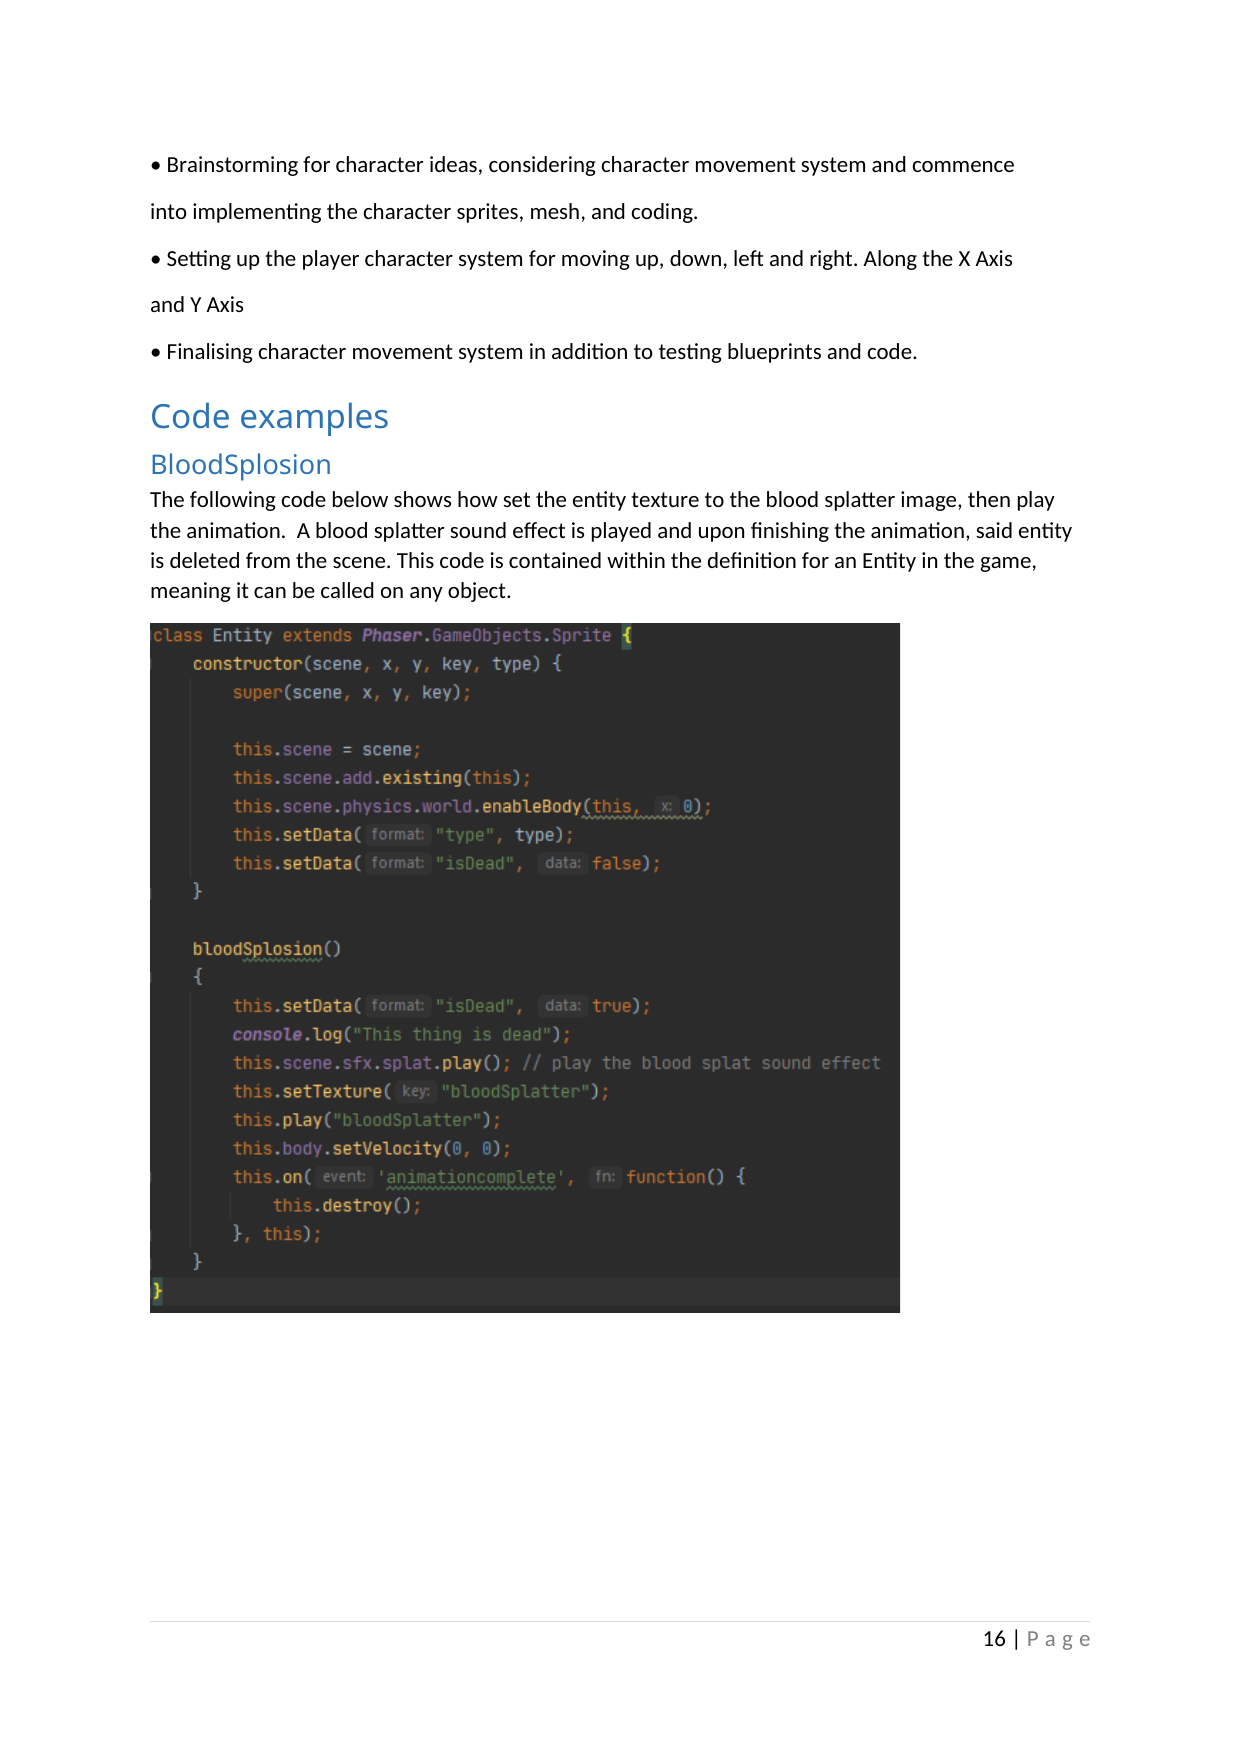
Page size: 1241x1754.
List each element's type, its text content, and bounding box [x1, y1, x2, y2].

text and Y Axis [150, 291, 1090, 319]
subtitle Code examples [150, 393, 1090, 438]
text The following code below shows how set the entity texture to the blood splatter image, then play the animation. A blood splatter sound effect is played and upon finishing the animation, said entity is deleted from the scene. This code is contained within the definition for an Entity in the game, meaning it can be called on any object. [150, 486, 1090, 604]
text • Finalising character movement system in addition to testing blueprints and code. [150, 337, 1090, 366]
picture [150, 623, 901, 1313]
subtitle BloodSplosion [150, 446, 1090, 483]
text • Brainstorming for character ideas, considering character movement system and commence [150, 150, 1090, 178]
text into implementing the character sprites, mesh, and coding. [150, 197, 1090, 225]
text • Setting up the player character system for moving up, down, left and right. Along the X Axis [150, 244, 1090, 272]
